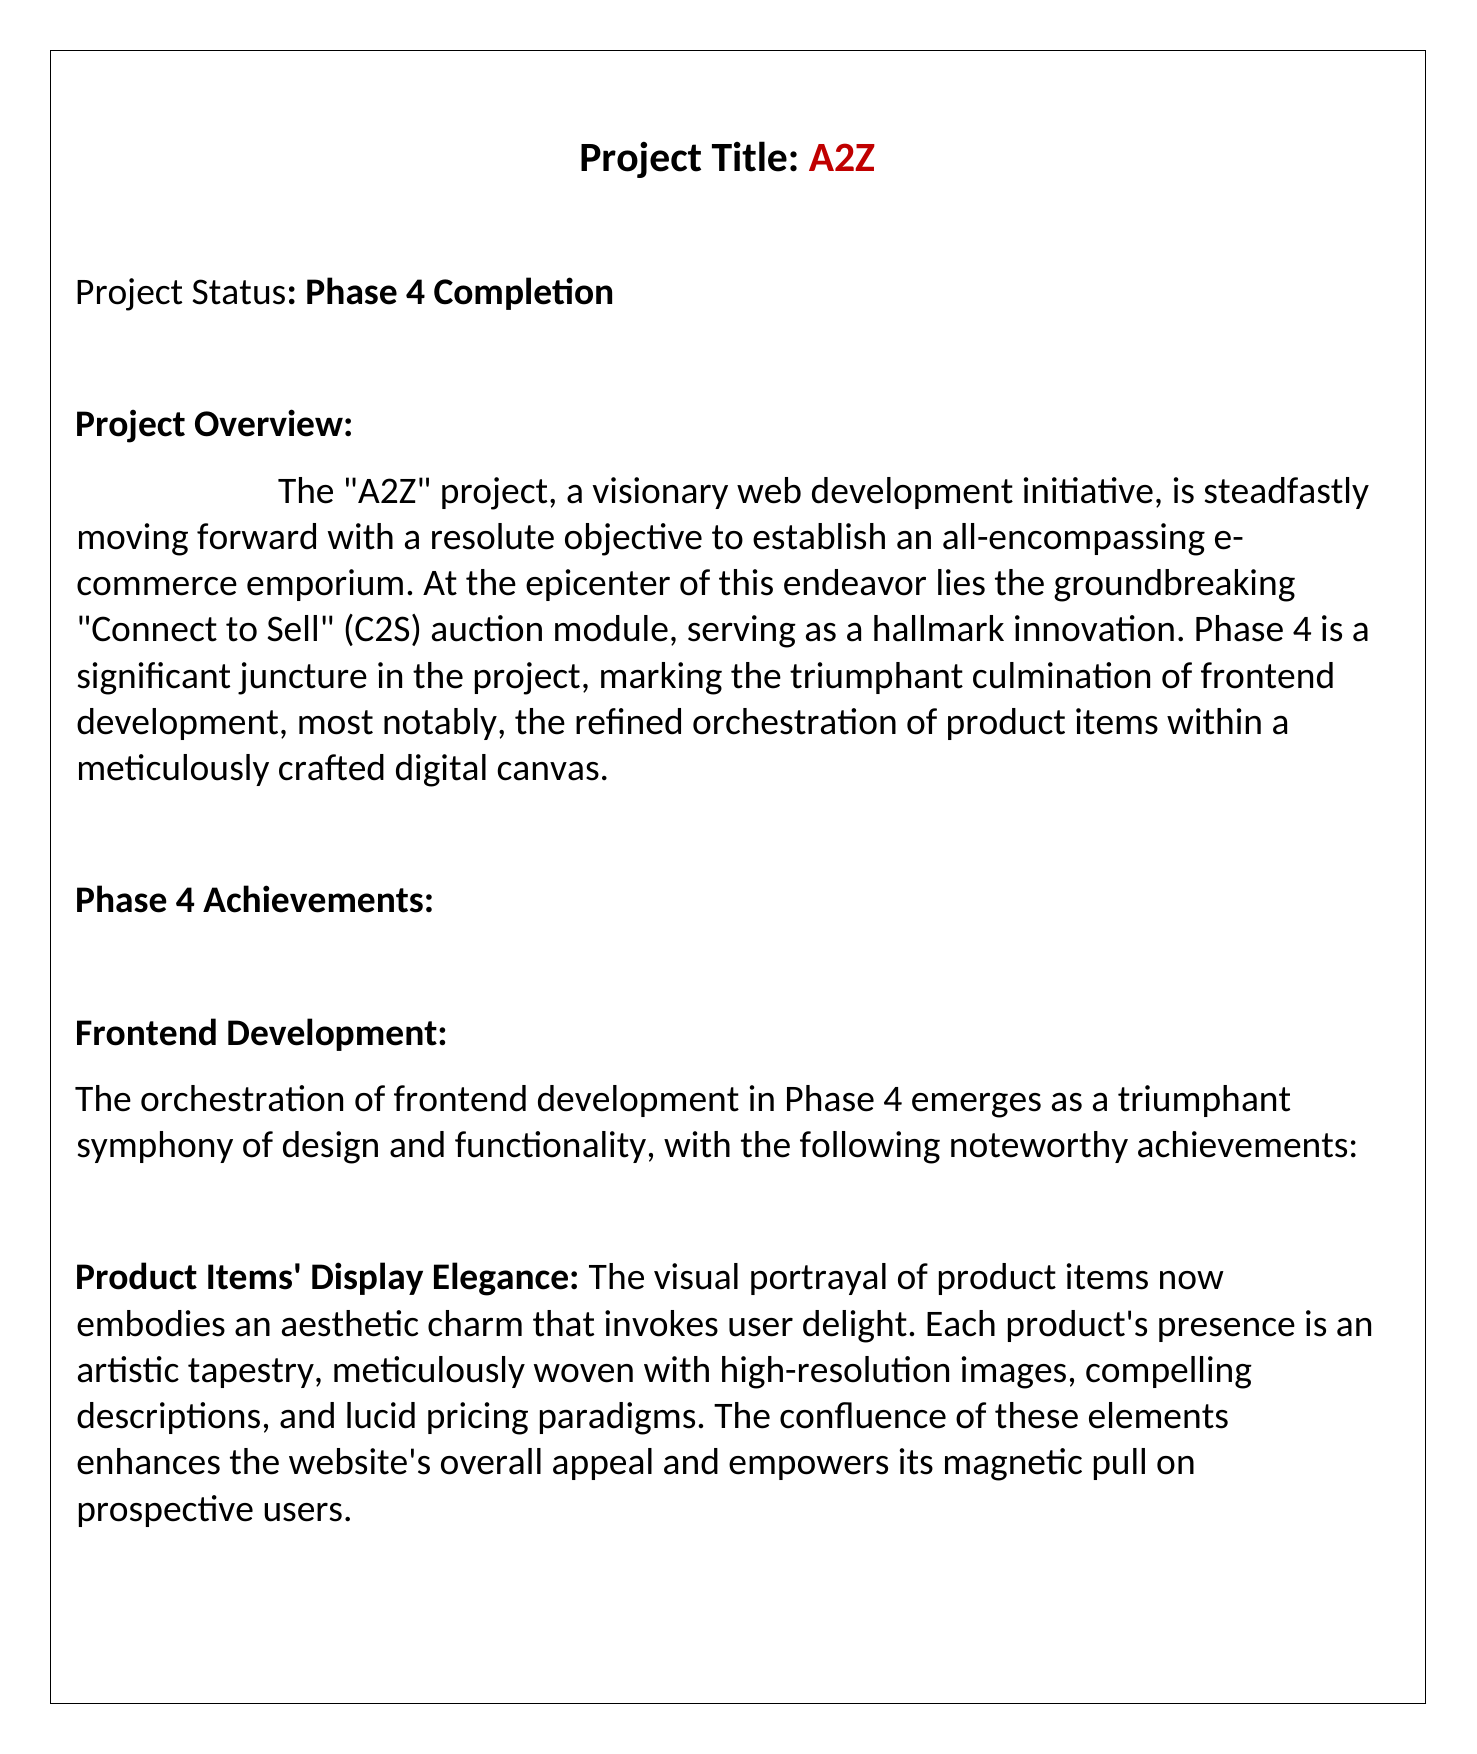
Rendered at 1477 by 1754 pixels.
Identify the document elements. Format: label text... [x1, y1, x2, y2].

text Project Status: Phase 4 Completion [75, 268, 1379, 314]
text The orchestration of frontend development in Phase 4 emerges as a triumphant symphony of design and functionality, with the following noteworthy achievements: [75, 1075, 1379, 1167]
text Phase 4 Achievements: [75, 876, 1379, 922]
text The "A2Z" project, a visionary web development initiative, is steadfastly moving forward with a resolute objective to establish an all-encompassing e-commerce emporium. At the epicenter of this endeavor lies the groundbreaking "Connect to Sell" (C2S) auction module, serving as a hallmark innovation. Phase 4 is a significant juncture in the project, marking the triumphant culmination of frontend development, most notably, the refined orchestration of product items within a meticulously crafted digital canvas. [75, 467, 1379, 790]
text Product Items' Display Elegance: The visual portrayal of product items now embodies an aesthetic charm that invokes user delight. Each product's presence is an artistic tapestry, meticulously woven with high-resolution images, compelling descriptions, and lucid pricing paradigms. The confluence of these elements enhances the website's overall appeal and empowers its magnetic pull on prospective users. [75, 1253, 1379, 1530]
text Project Overview: [75, 400, 1379, 446]
text Frontend Development: [75, 1009, 1379, 1054]
text Project Title: A2Z [75, 131, 1379, 182]
